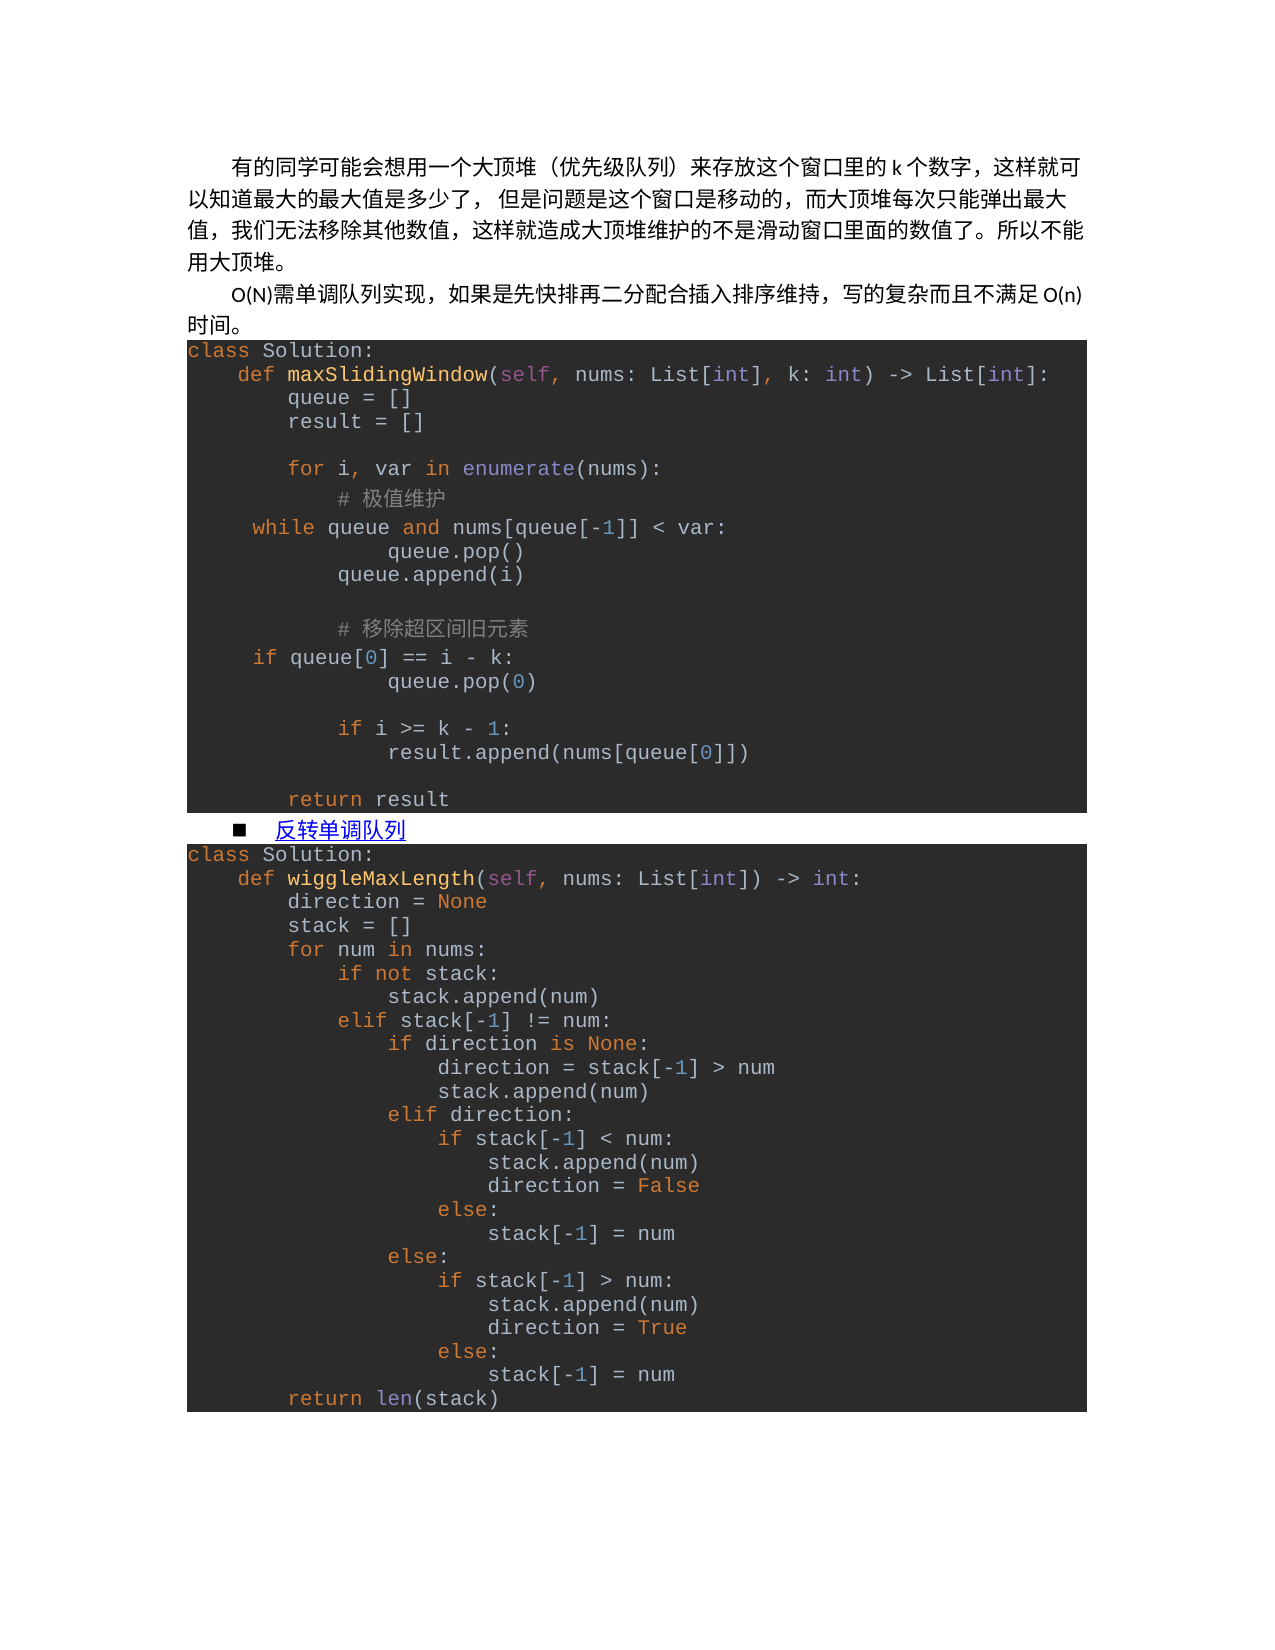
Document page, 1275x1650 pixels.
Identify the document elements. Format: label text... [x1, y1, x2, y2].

text class Solution: def wiggleMaxLength(self, nums: List[int]) -> int: direction = None stack = [] for num in nums: if not stack: stack.append(num) elif stack[-1] != num: if direction is None: direction = stack[-1] > num stack.append(num) elif direction: if stack[-1] < num: stack.append(num) direction = False else: stack[-1] = num else: if stack[-1] > num: stack.append(num) direction = True else: stack[-1] = num return len(stack) [187, 844, 1087, 1412]
list 反转单调队列 [231, 813, 1087, 844]
text O(N)需单调队列实现，如果是先快排再二分配合插入排序维持，写的复杂而且不满足O(n)时间。 [187, 277, 1087, 340]
text class Solution: def maxSlidingWindow(self, nums: List[int], k: int) -> List[int]: queue = [] result = [] for i, var in enumerate(nums): # 极值维护 while queue and nums[queue[-1]] < var: queue.pop() queue.append(i) # 移除超区间旧元素 if queue[0] == i - k: queue.pop(0) if i >= k - 1: result.append(nums[queue[0]]) return result [187, 340, 1087, 813]
text 有的同学可能会想用一个大顶堆（优先级队列）来存放这个窗口里的k个数字，这样就可以知道最大的最大值是多少了， 但是问题是这个窗口是移动的，而大顶堆每次只能弹出最大值，我们无法移除其他数值，这样就造成大顶堆维护的不是滑动窗口里面的数值了。所以不能用大顶堆。 [187, 150, 1087, 277]
